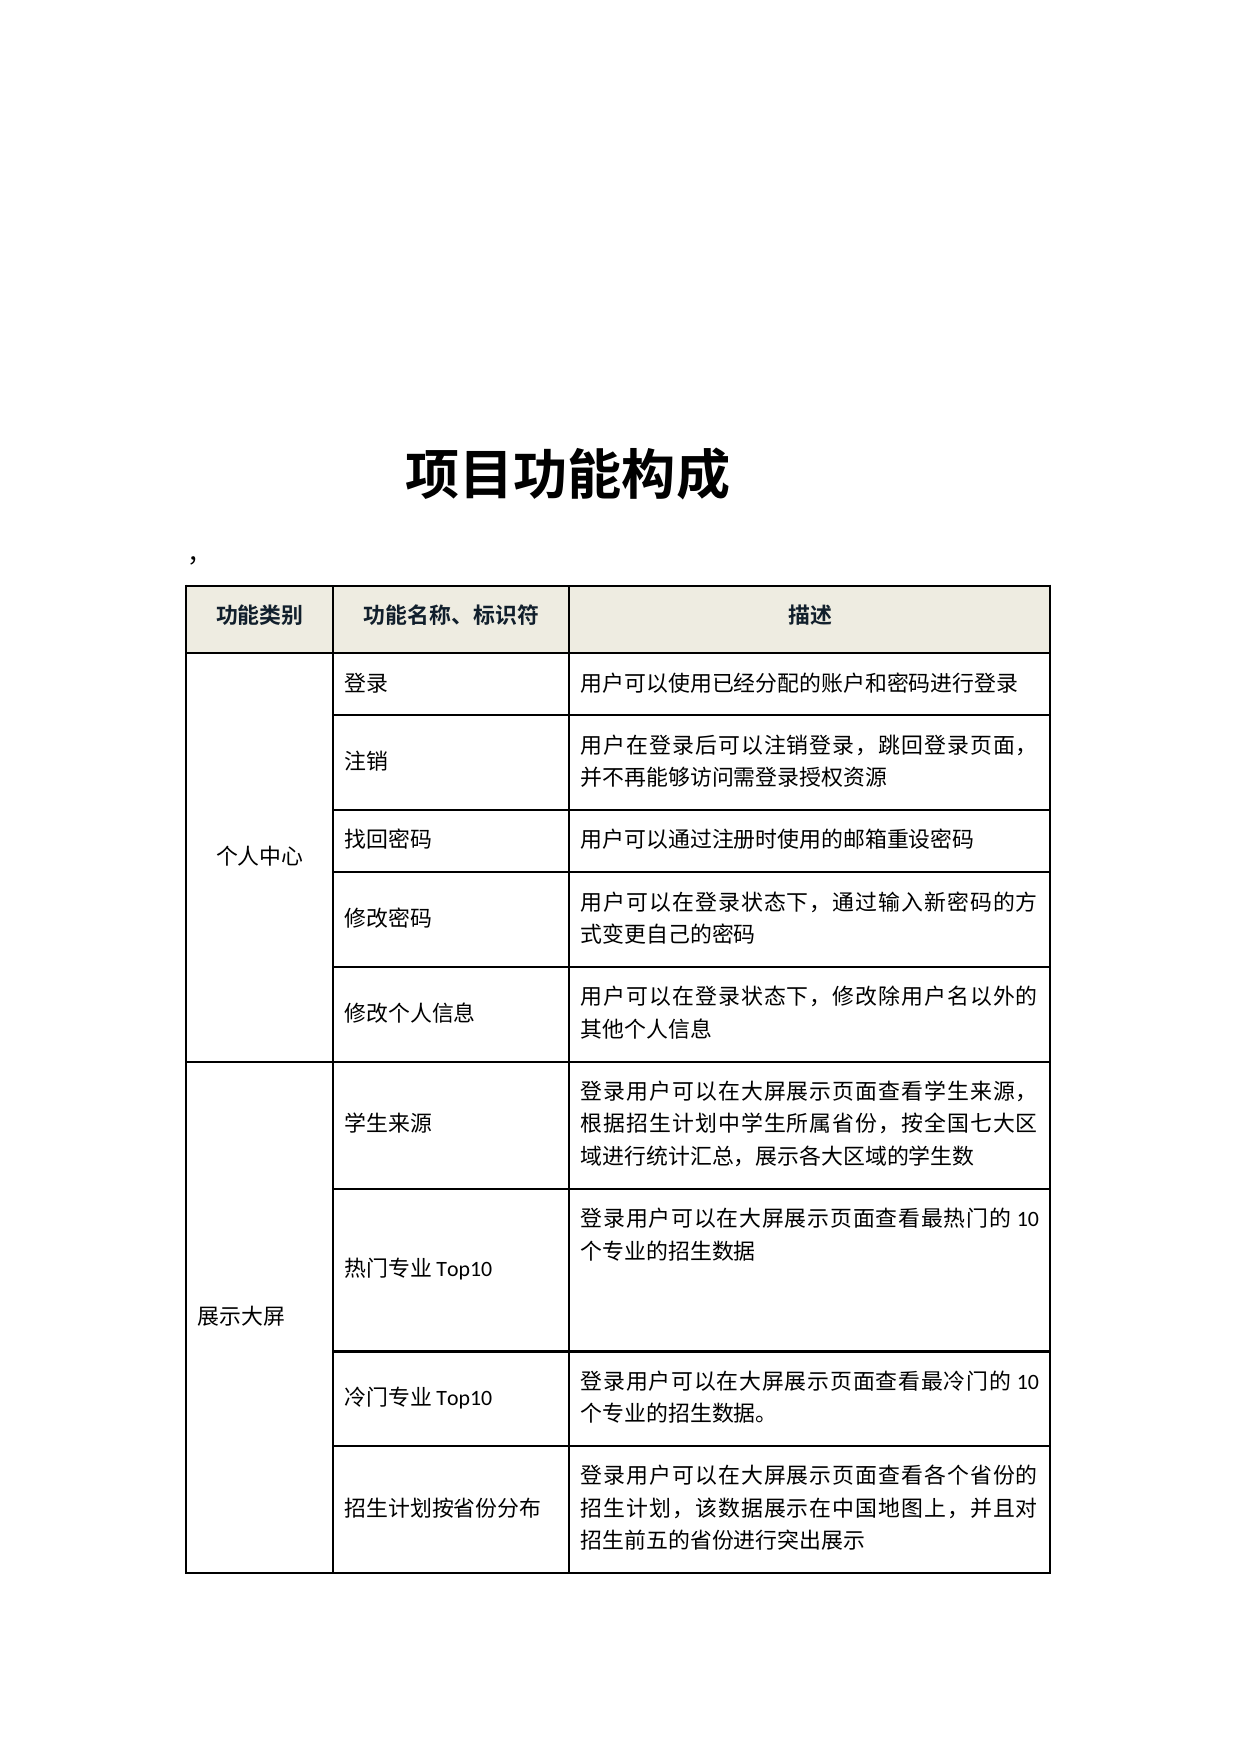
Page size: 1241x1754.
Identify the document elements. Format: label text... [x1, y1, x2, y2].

table_cell 学生来源 [334, 1063, 568, 1188]
table_header 功能类别 [187, 587, 332, 652]
table_cell 登录用户可以在大屏展示页面查看学生来源，根据招生计划中学生所属省份，按全国七大区域进行统计汇总，展示各大区域的学生数 [570, 1063, 1049, 1188]
table_cell 用户在登录后可以注销登录，跳回登录页面，并不再能够访问需登录授权资源 [570, 716, 1049, 809]
table_cell 登录用户可以在大屏展示页面查看各个省份的招生计划，该数据展示在中国地图上，并且对招生前五的省份进行突出展示 [570, 1447, 1049, 1572]
table_cell 登录 [334, 654, 568, 714]
table_cell 用户可以在登录状态下，通过输入新密码的方式变更自己的密码 [570, 873, 1049, 966]
table_cell 登录用户可以在大屏展示页面查看最冷门的10个专业的招生数据。 [570, 1353, 1049, 1445]
table_cell 用户可以使用已经分配的账户和密码进行登录 [570, 654, 1049, 714]
table_cell 登录用户可以在大屏展示页面查看最热门的10个专业的招生数据 [570, 1190, 1049, 1350]
table_cell 修改密码 [334, 873, 568, 966]
table_cell 修改个人信息 [334, 968, 568, 1061]
table_cell 展示大屏 [187, 1063, 332, 1572]
table_cell 用户可以通过注册时使用的邮箱重设密码 [570, 811, 1049, 871]
table_cell 冷门专业Top10 [334, 1353, 568, 1445]
table_cell 注销 [334, 716, 568, 809]
table_cell 招生计划按省份分布 [334, 1447, 568, 1572]
text ， [187, 519, 1053, 584]
table_header 功能名称、标识符 [334, 587, 568, 652]
table_header 描述 [570, 587, 1049, 652]
table_cell 找回密码 [334, 811, 568, 871]
text 项目功能构成 [187, 422, 1053, 519]
table_cell 个人中心 [187, 654, 332, 1061]
table_cell 热门专业Top10 [334, 1190, 568, 1350]
table_cell 用户可以在登录状态下，修改除用户名以外的其他个人信息 [570, 968, 1049, 1061]
